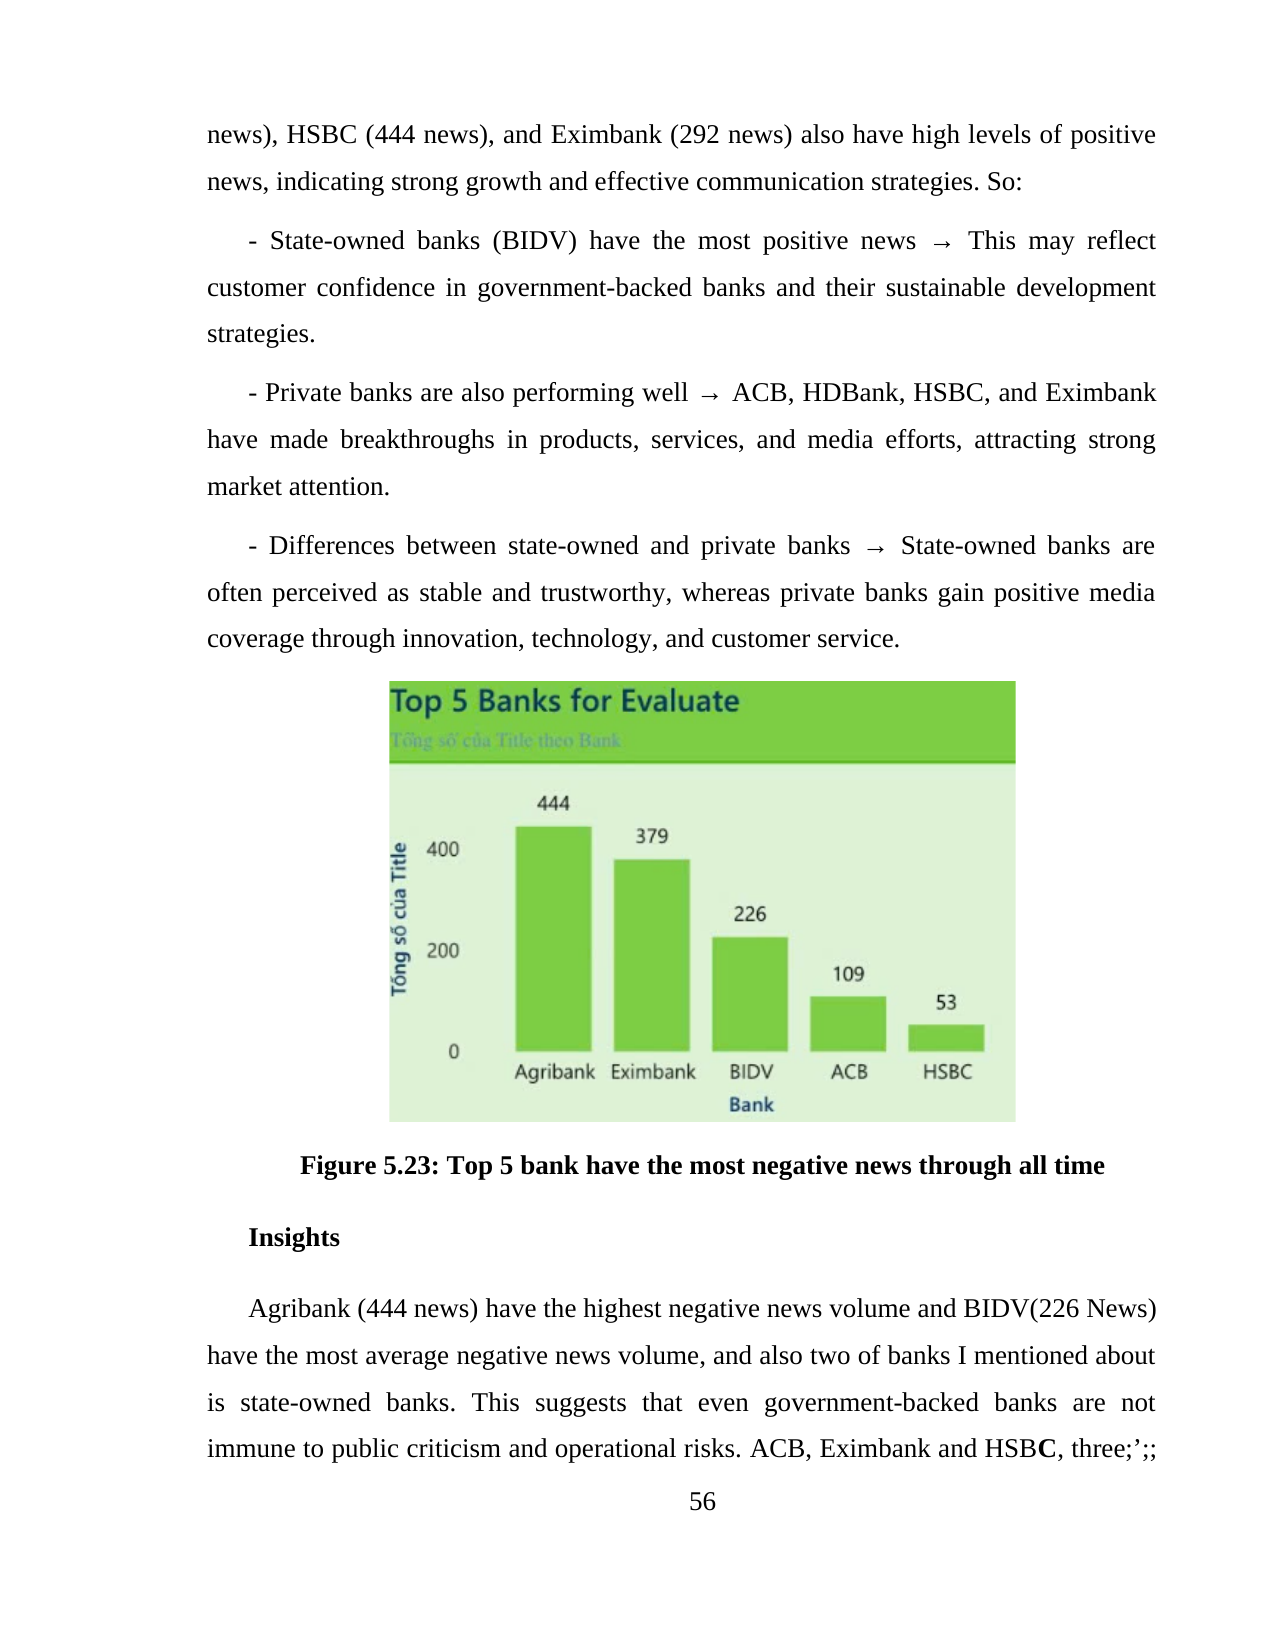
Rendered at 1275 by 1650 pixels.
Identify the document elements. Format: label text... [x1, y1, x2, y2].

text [207, 1293, 1157, 1464]
picture [389, 681, 1016, 1122]
text - Private banks are also performing well → ACB, HDBank, HSBC, and Eximbank have made breakthroughs in products, services, and media efforts, attracting strong market attention. [207, 376, 1157, 501]
text Insights [207, 1221, 1157, 1252]
text - Differences between state-owned and private banks → State-owned banks are often perceived as stable and trustworthy, whereas private banks gain positive media coverage through innovation, technology, and customer service. [207, 529, 1157, 653]
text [207, 118, 1157, 196]
text - State-owned banks (BIDV) have the most positive news → This may reflect customer confidence in government-backed banks and their sustainable development strategies. [207, 224, 1157, 348]
